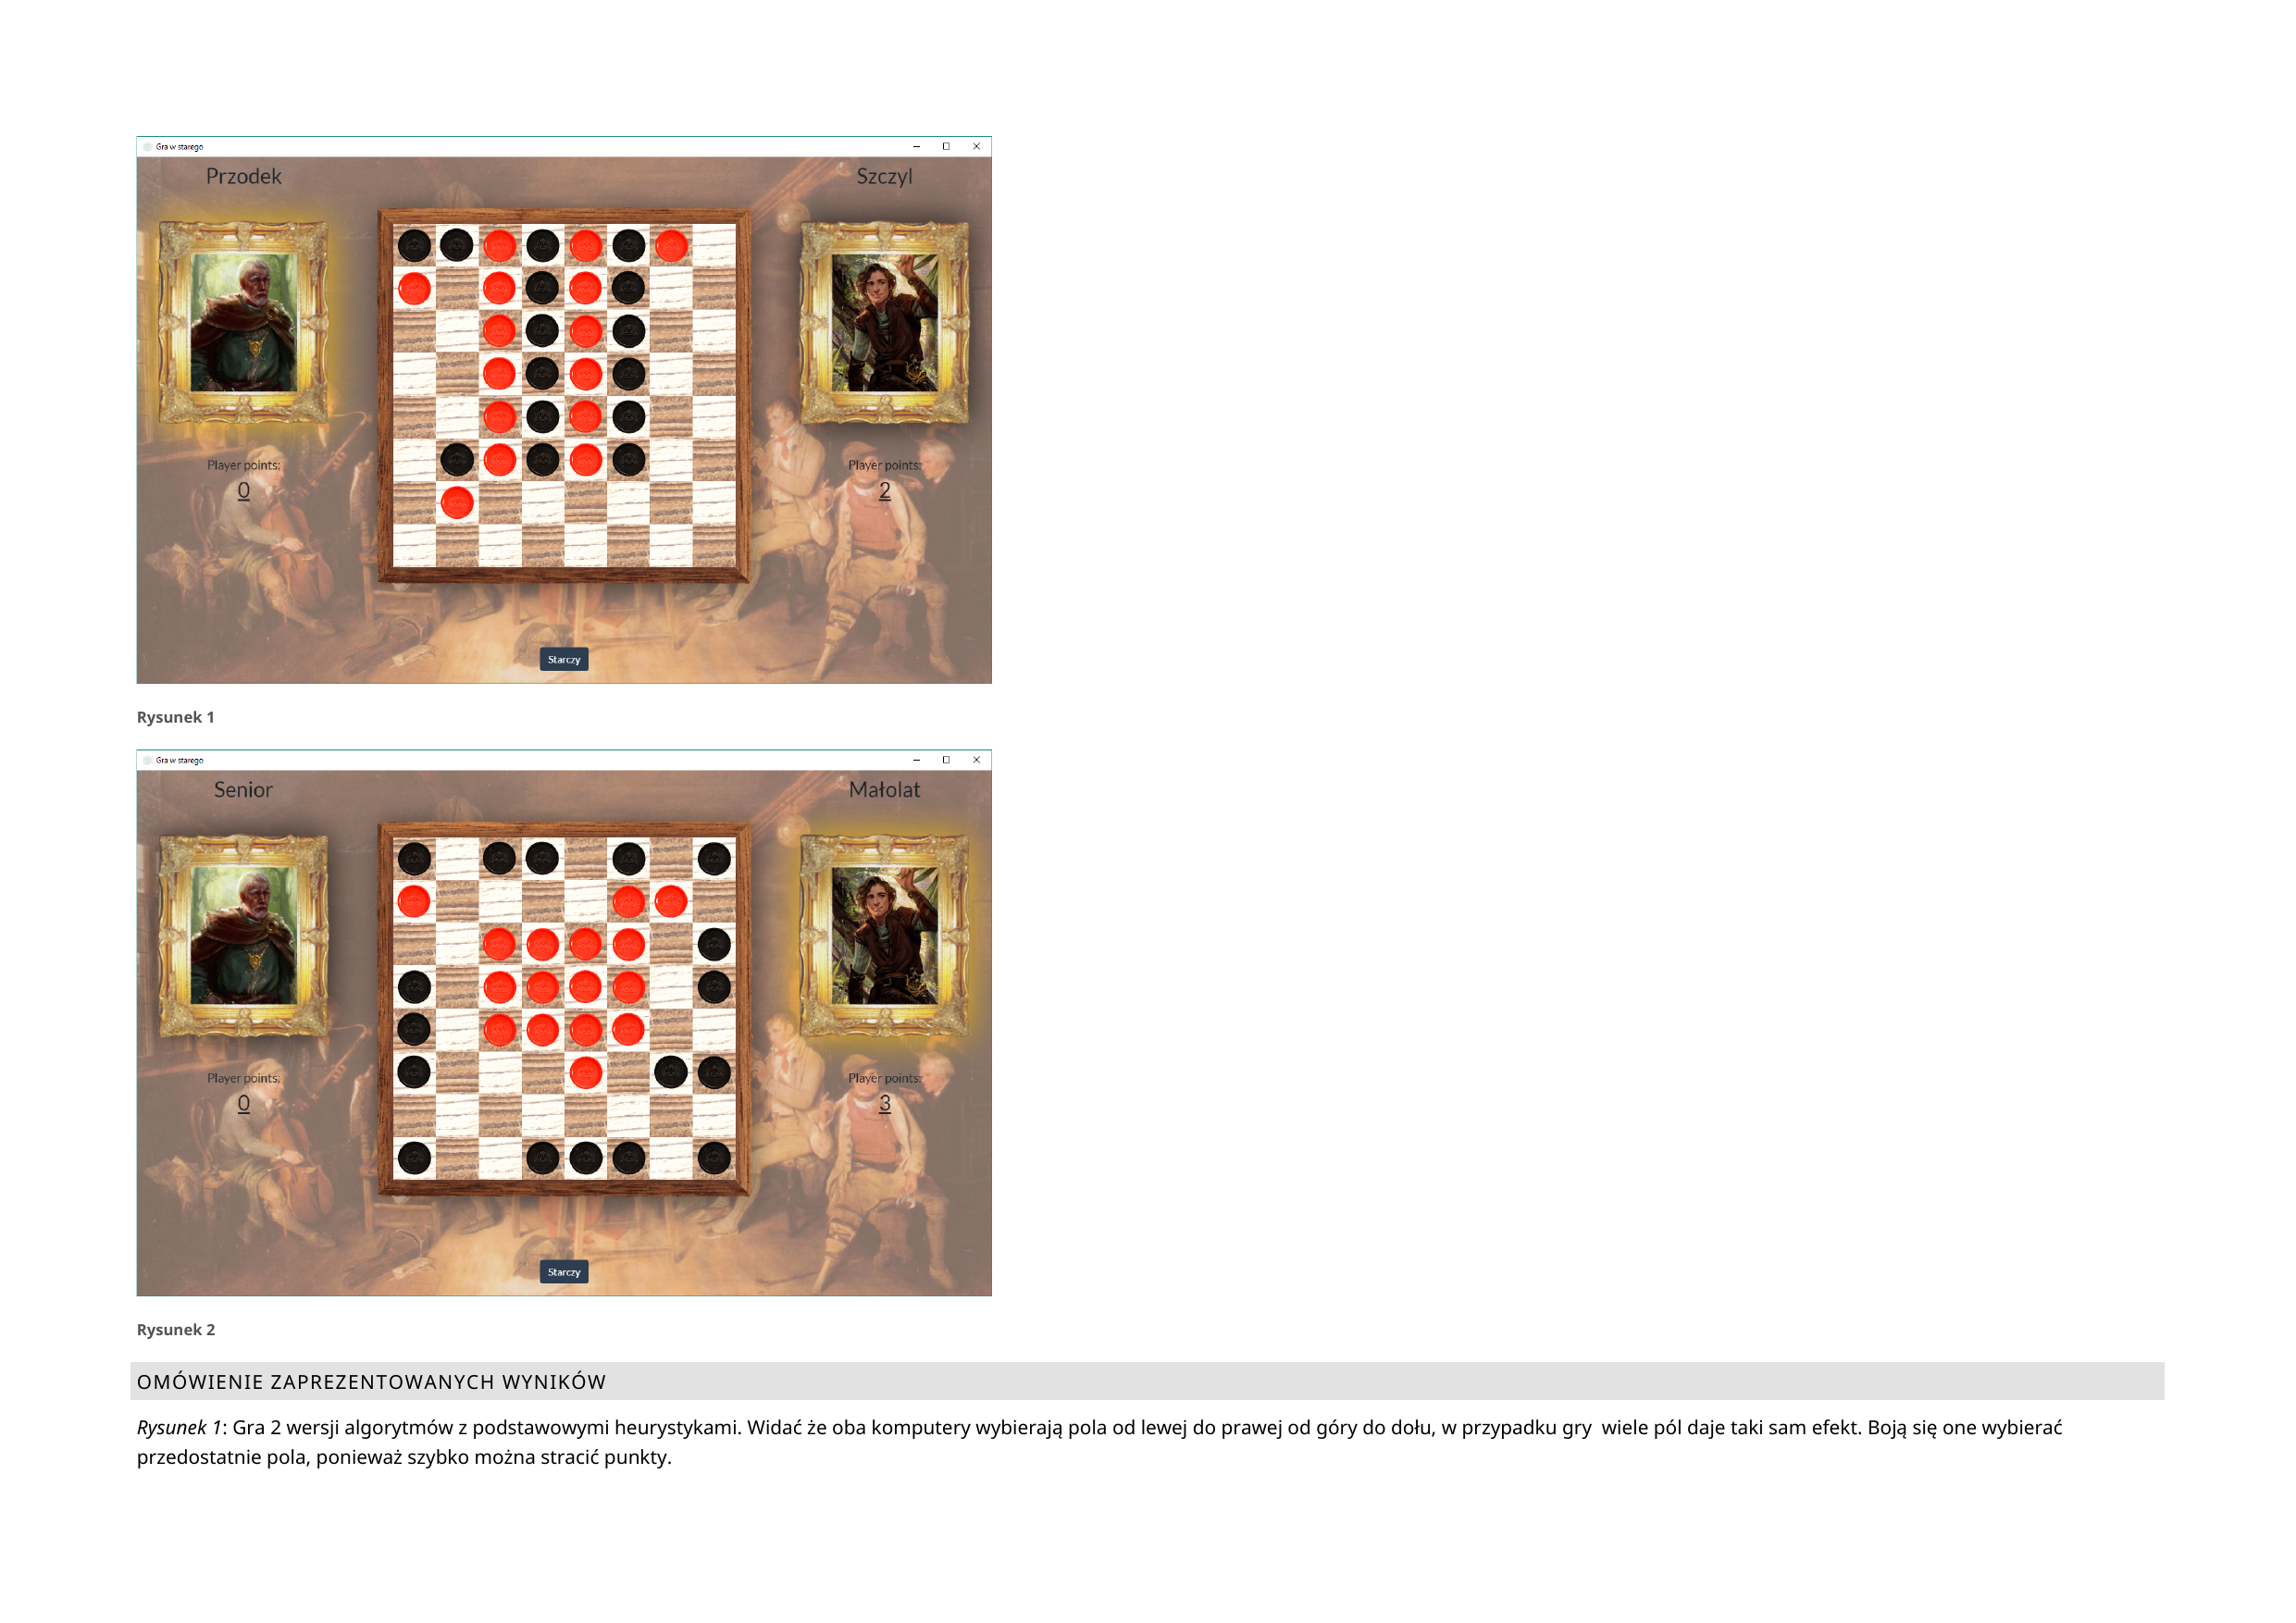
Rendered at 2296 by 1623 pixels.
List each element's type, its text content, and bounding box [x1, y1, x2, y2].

picture [136, 136, 992, 684]
text Rysunek 1: Gra 2 wersji algorytmów z podstawowymi heurystykami. Widać że oba komputery wybierają pola od lewej do prawej od góry do dołu, w przypadku gry wiele pól daje taki sam efekt. Boją się one wybierać przedostatnie pola, ponieważ szybko można stracić punkty. [137, 1414, 2159, 1470]
text Rysunek [137, 706, 2159, 727]
text Rysunek [137, 1319, 2159, 1340]
subtitle Omówienie zaprezentowanych wyników [137, 1369, 2159, 1394]
picture [136, 750, 992, 1296]
